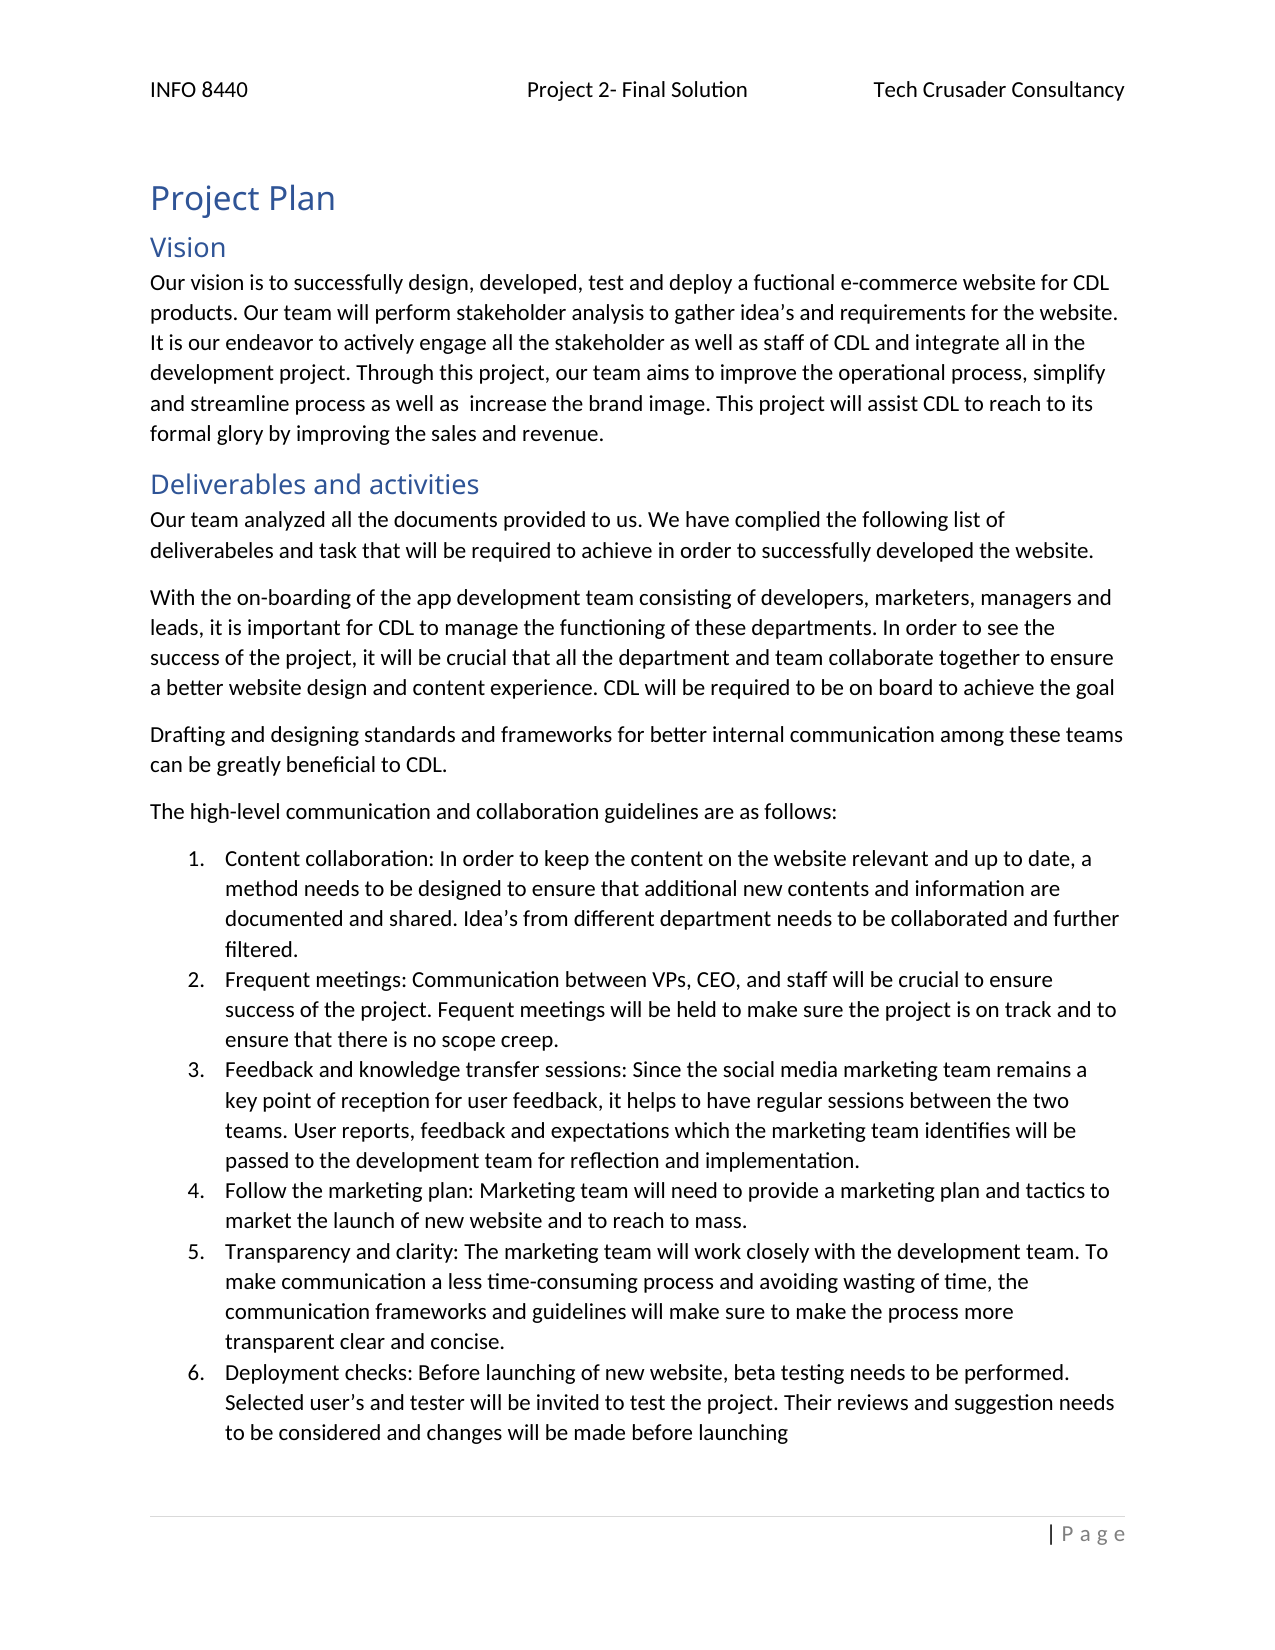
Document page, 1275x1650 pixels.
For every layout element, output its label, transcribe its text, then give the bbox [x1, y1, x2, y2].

list Feedback and knowledge transfer sessions: Since the social media marketing team remains a key point of reception for user feedback, it helps to have regular sessions between the two teams. User reports, feedback and expectations which the marketing team identifies will be passed to the development team for reflection and implementation. [187, 1056, 1125, 1174]
list Follow the marketing plan: Marketing team will need to provide a marketing plan and tactics to market the launch of new website and to reach to mass. [187, 1176, 1125, 1235]
list Content collaboration: In order to keep the content on the website relevant and up to date, a method needs to be designed to ensure that additional new contents and information are documented and shared. Idea’s from different department needs to be collaborated and further filtered. [187, 844, 1125, 963]
subtitle Vision [150, 228, 1125, 265]
list Deployment checks: Before launching of new website, beta testing needs to be performed. Selected user’s and tester will be invited to test the project. Their reviews and suggestion needs to be considered and changes will be made before launching [187, 1358, 1125, 1446]
text The high-level communication and collaboration guidelines are as follows: [150, 797, 1125, 825]
text With the on-boarding of the app development team consisting of developers, marketers, managers and leads, it is important for CDL to manage the functioning of these departments. In order to see the success of the project, it will be crucial that all the department and team collaborate together to ensure a better website design and content experience. CDL will be required to be on board to achieve the goal [150, 583, 1125, 701]
list Frequent meetings: Communication between VPs, CEO, and staff will be crucial to ensure success of the project. Fequent meetings will be held to make sure the project is on track and to ensure that there is no scope creep. [187, 965, 1125, 1053]
text Drafting and designing standards and frameworks for better internal communication among these teams can be greatly beneficial to CDL. [150, 720, 1125, 778]
list Transparency and clarity: The marketing team will work closely with the development team. To make communication a less time-consuming process and avoiding wasting of time, the communication frameworks and guidelines will make sure to make the process more transparent clear and concise. [187, 1237, 1125, 1356]
subtitle Deliverables and activities [150, 466, 1125, 503]
text Our vision is to successfully design, developed, test and deploy a fuctional e-commerce website for CDL products. Our team will perform stakeholder analysis to gather idea’s and requirements for the website. It is our endeavor to actively engage all the stakeholder as well as staff of CDL and integrate all in the development project. Through this project, our team aims to improve the operational process, simplify and streamline process as well as increase the brand image. This project will assist CDL to reach to its formal glory by improving the sales and revenue. [150, 268, 1125, 447]
subtitle Project Plan [150, 175, 1125, 220]
text Our team analyzed all the documents provided to us. We have complied the following list of deliverabeles and task that will be required to achieve in order to successfully developed the website. [150, 506, 1125, 564]
